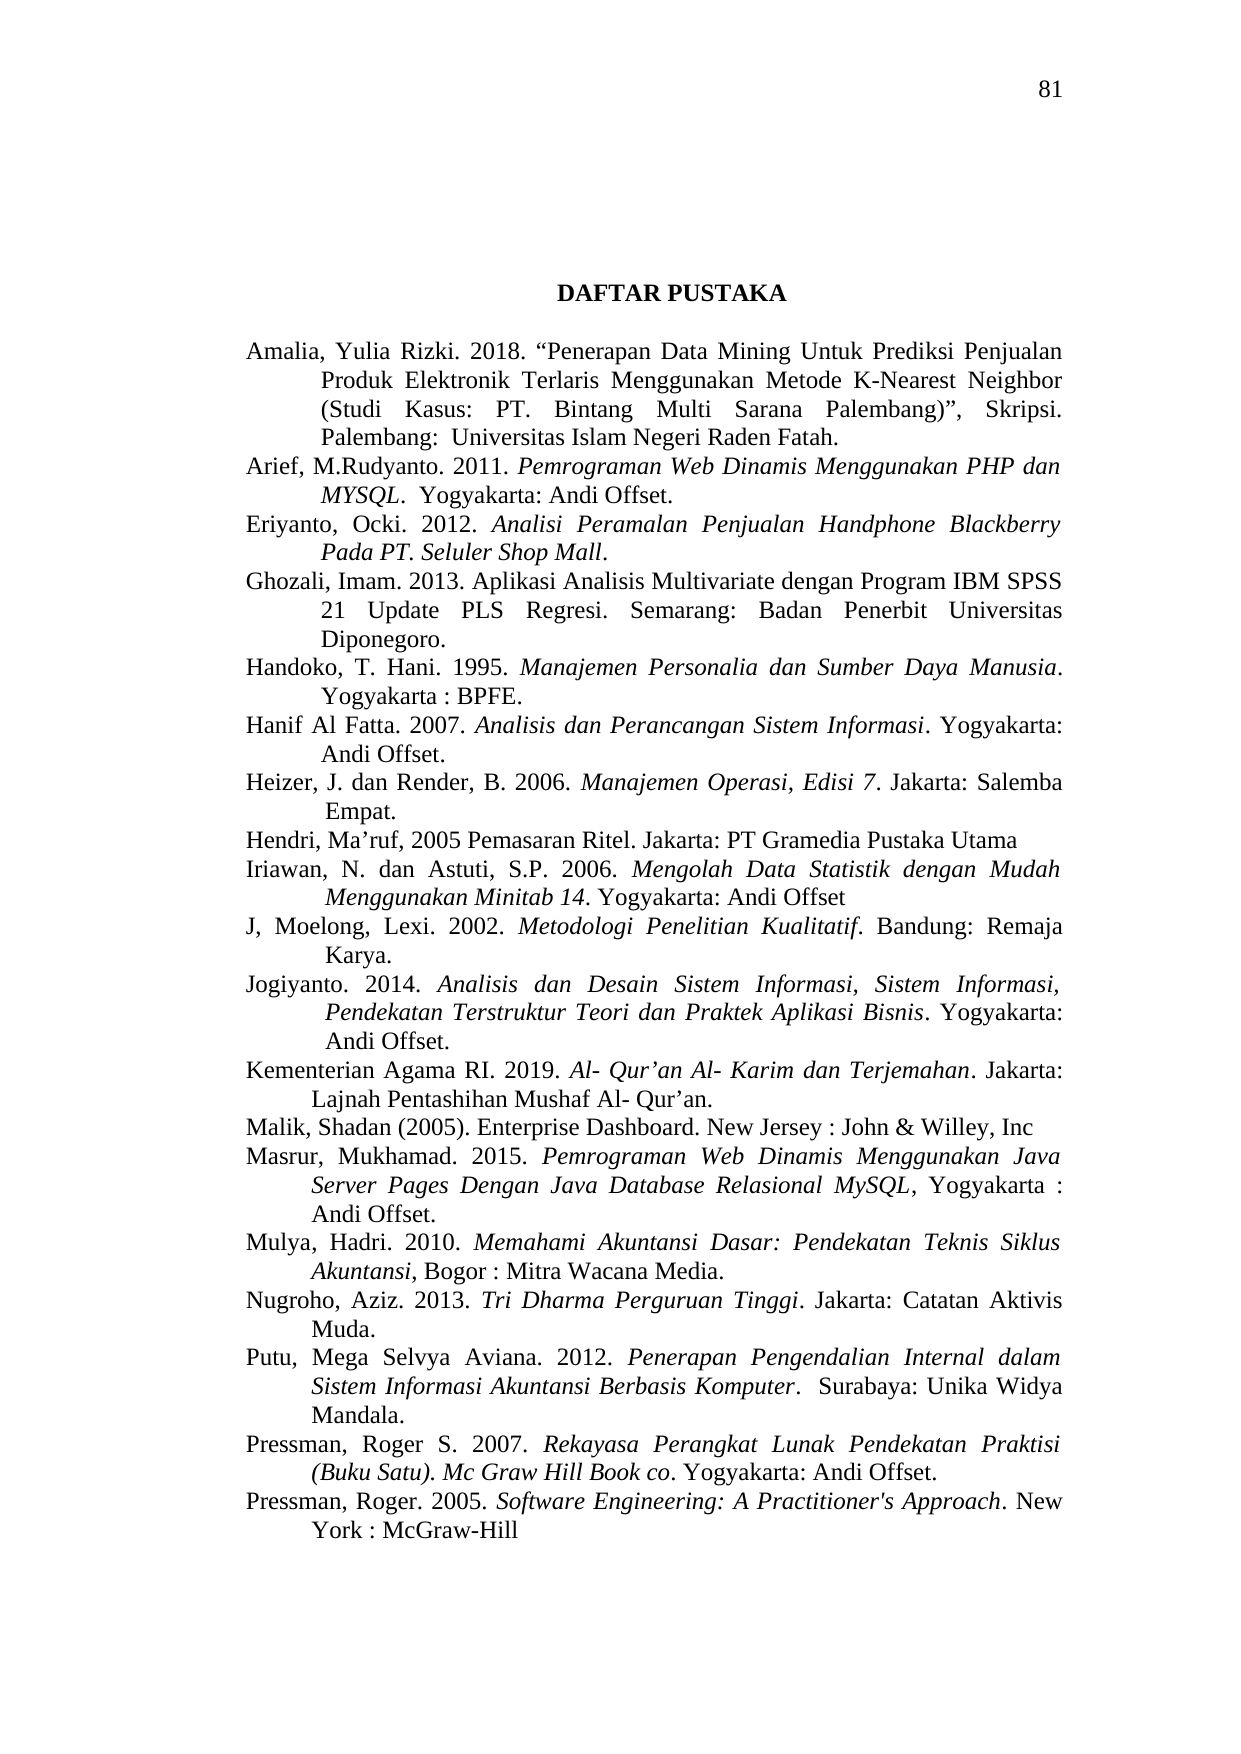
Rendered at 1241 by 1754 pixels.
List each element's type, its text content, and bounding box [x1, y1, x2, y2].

text Ghozali, Imam. 2013. Aplikasi Analisis Multivariate dengan Program IBM SPSS 21 Update PLS Regresi. Semarang: Badan Penerbit Universitas Diponegoro. [246, 566, 1063, 652]
text Pressman, Roger S. 2007. Rekayasa Perangkat Lunak Pendekatan Praktisi (Buku Satu). Mc Graw Hill Book co. Yogyakarta: Andi Offset. [246, 1429, 1063, 1486]
text Eriyanto, Ocki. 2012. Analisi Peramalan Penjualan Handphone Blackberry Pada PT. Seluler Shop Mall. [246, 509, 1063, 566]
text Arief, M.Rudyanto. 2011. Pemrograman Web Dinamis Menggunakan PHP dan MYSQL. Yogyakarta: Andi Offset. [246, 451, 1063, 509]
text Iriawan, N. dan Astuti, S.P. 2006. Mengolah Data Statistik dengan Mudah Menggunakan Minitab 14. Yogyakarta: Andi Offset [246, 854, 1063, 911]
text Heizer, J. dan Render, B. 2006. Manajemen Operasi, Edisi 7. Jakarta: Salemba Empat. [246, 767, 1063, 825]
text Masrur, Mukhamad. 2015. Pemrograman Web Dinamis Menggunakan Java Server Pages Dengan Java Database Relasional MySQL, Yogyakarta : Andi Offset. [246, 1141, 1063, 1227]
text Jogiyanto. 2014. Analisis dan Desain Sistem Informasi, Sistem Informasi, Pendekatan Terstruktur Teori dan Praktek Aplikasi Bisnis. Yogyakarta: Andi Offset. [246, 969, 1063, 1055]
text Malik, Shadan (2005). Enterprise Dashboard. New Jersey : John & Willey, Inc [246, 1112, 1063, 1141]
text Hanif Al Fatta. 2007. Analisis dan Perancangan Sistem Informasi. Yogyakarta: Andi Offset. [246, 710, 1063, 767]
text Mulya, Hadri. 2010. Memahami Akuntansi Dasar: Pendekatan Teknis Siklus Akuntansi, Bogor : Mitra Wacana Media. [246, 1227, 1063, 1285]
text Kementerian Agama RI. 2019. Al- Qur’an Al- Karim dan Terjemahan. Jakarta: Lajnah Pentashihan Mushaf Al- Qur’an. [246, 1055, 1063, 1112]
text Pressman, Roger. 2005. Software Engineering: A Practitioner's Approach. New York : McGraw-Hill [246, 1486, 1063, 1544]
text Nugroho, Aziz. 2013. Tri Dharma Perguruan Tinggi. Jakarta: Catatan Aktivis Muda. [246, 1285, 1063, 1342]
text Hendri, Ma’ruf, 2005 Pemasaran Ritel. Jakarta: PT Gramedia Pustaka Utama [246, 825, 1063, 854]
text J, Moelong, Lexi. 2002. Metodologi Penelitian Kualitatif. Bandung: Remaja Karya. [246, 911, 1063, 969]
text Putu, Mega Selvya Aviana. 2012. Penerapan Pengendalian Internal dalam Sistem Informasi Akuntansi Berbasis Komputer. Surabaya: Unika Widya Mandala. [246, 1342, 1063, 1429]
text Handoko, T. Hani. 1995. Manajemen Personalia dan Sumber Daya Manusia. Yogyakarta : BPFE. [246, 652, 1063, 710]
text Amalia, Yulia Rizki. 2018. “Penerapan Data Mining Untuk Prediksi Penjualan Produk Elektronik Terlaris Menggunakan Metode K-Nearest Neighbor (Studi Kasus: PT. Bintang Multi Sarana Palembang)”, Skripsi. Palembang: Universitas Islam Negeri Raden Fatah. [246, 336, 1063, 451]
subtitle DAFTAR PUSTAKA [281, 261, 1063, 311]
